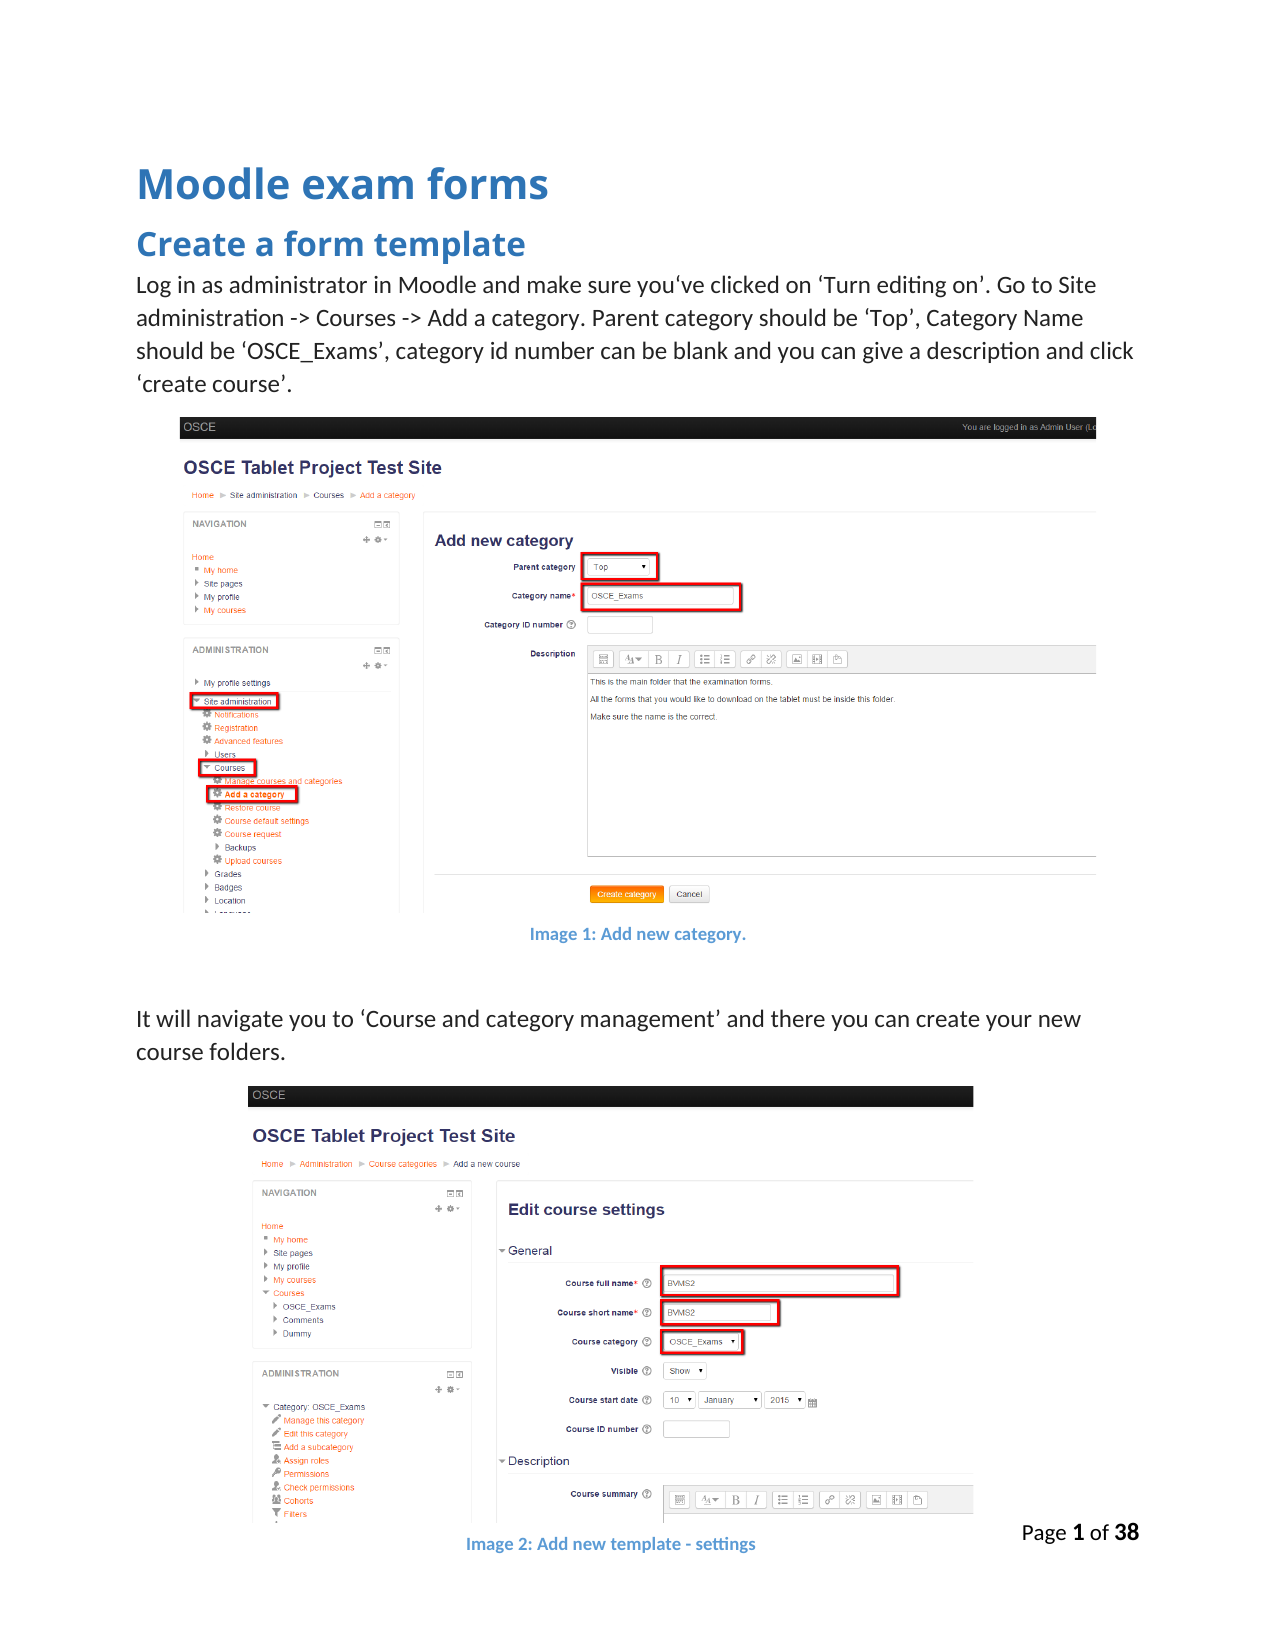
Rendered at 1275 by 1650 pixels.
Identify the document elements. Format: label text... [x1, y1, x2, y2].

subtitle Create a form template [136, 220, 1139, 266]
text Log in as administrator in Moodle and make sure you‘ve clicked on ‘Turn editing on’. Go to Site administration -> Courses -> Add a category. Parent category should be ‘Top’, Category Name should be ‘OSCE_Exams’, category id number can be blank and you can give a description and click ‘create course’. [136, 269, 1139, 398]
picture [179, 417, 1097, 913]
picture [248, 1086, 974, 1523]
subtitle Moodle exam forms [136, 155, 1139, 212]
text It will navigate you to ‘Course and category management’ and there you can create your new course folders. [136, 1003, 1139, 1067]
